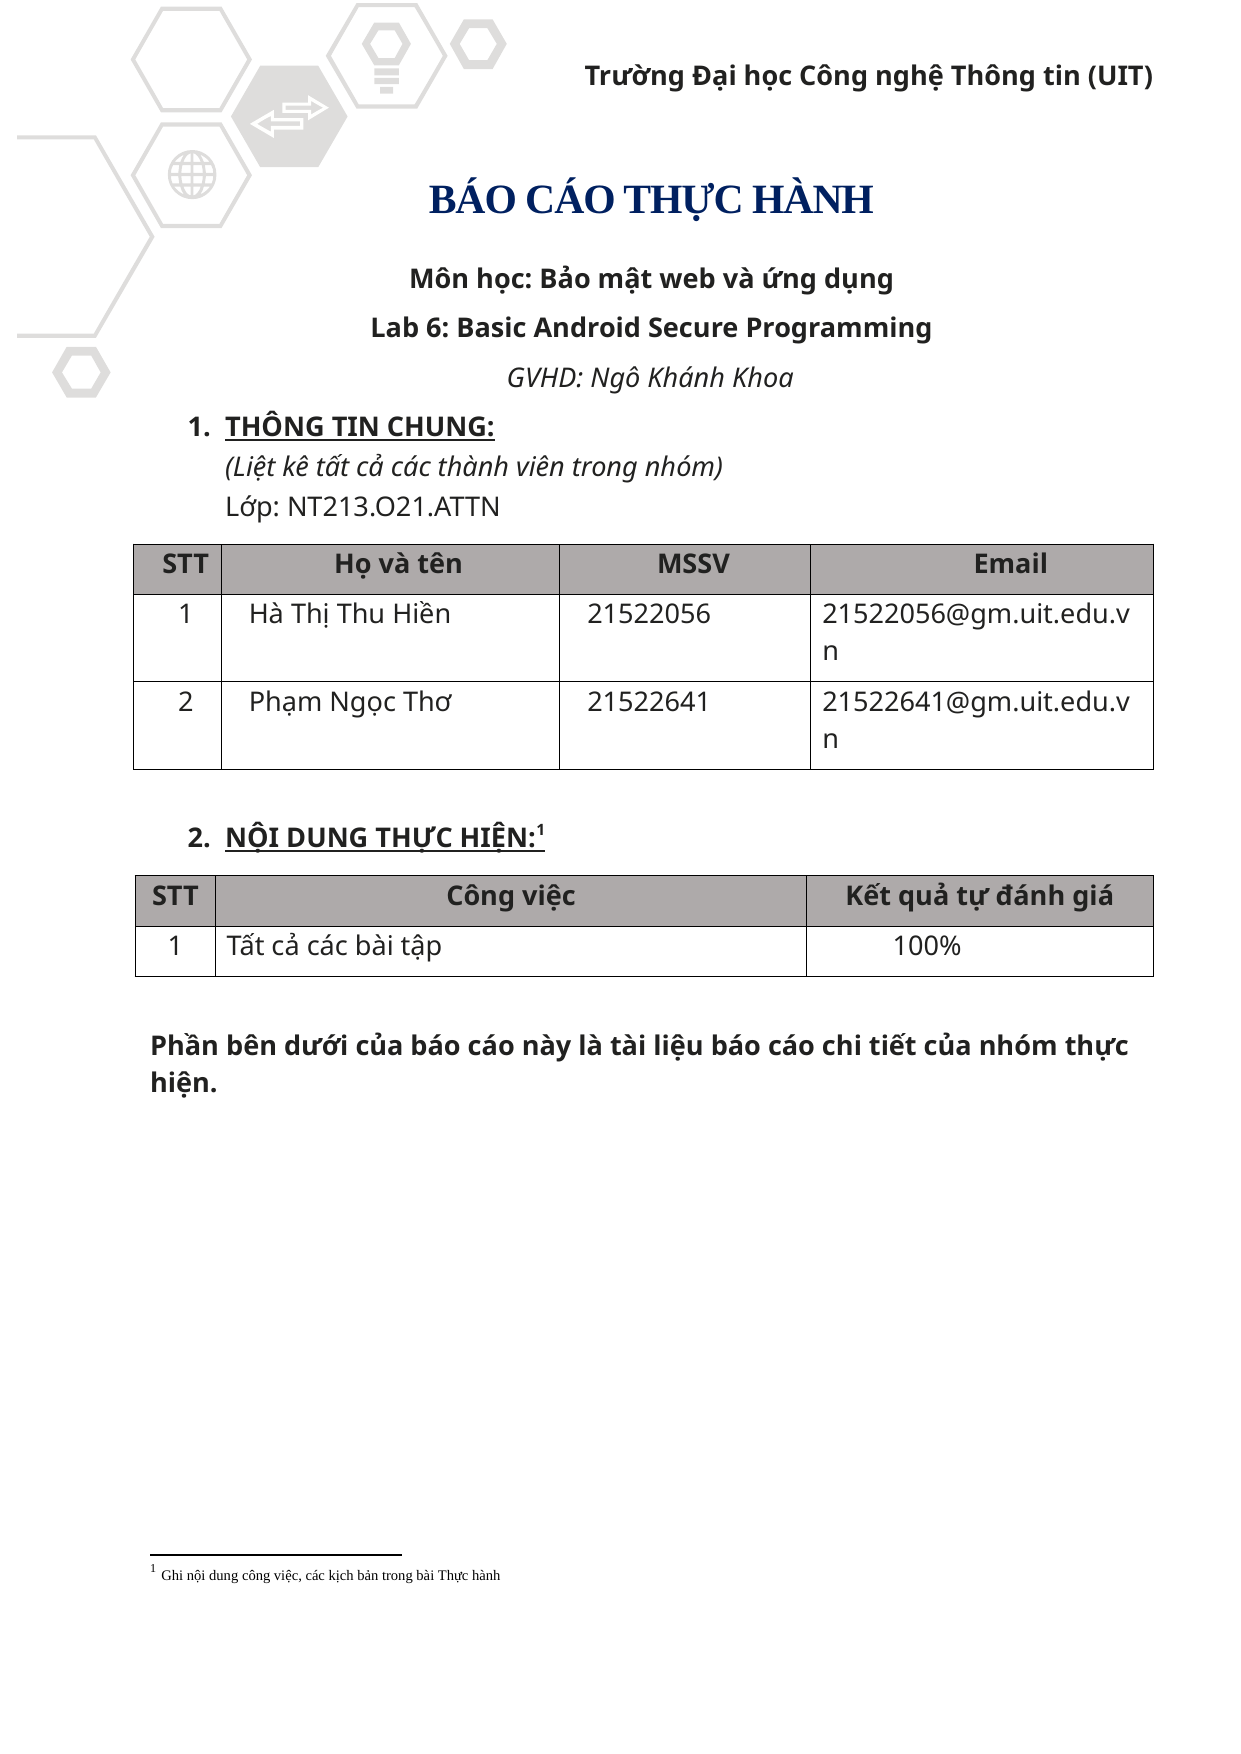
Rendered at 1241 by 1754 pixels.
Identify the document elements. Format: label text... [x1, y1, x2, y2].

table_cell 100% [807, 927, 1153, 976]
table_header MSSV [560, 545, 810, 594]
table_cell 1 [134, 595, 221, 681]
list (Liệt kê tất cả các thành viên trong nhóm) [225, 447, 1153, 484]
table_cell 1 [136, 927, 215, 976]
table_cell 21522056@gm.uit.edu.vn [811, 595, 1153, 681]
table_header STT [134, 545, 221, 594]
title BÁO CÁO THỰC HÀNH [150, 175, 1153, 223]
table_cell 2 [134, 682, 221, 768]
text Môn học: Bảo mật web và ứng dụng [150, 259, 1153, 296]
table_header Họ và tên [222, 545, 559, 594]
list Lớp: NT213.O21.ATTN [225, 487, 1153, 524]
text GVHD: Ngô Khánh Khoa [150, 358, 1153, 395]
table_cell 21522056 [560, 595, 810, 681]
list THÔNG TIN CHUNG: [187, 407, 1153, 444]
table_header Công việc [216, 876, 806, 926]
table_cell Phạm Ngọc Thơ [222, 682, 559, 768]
list NỘI DUNG THỰC HIỆN: [187, 819, 1153, 856]
table_cell Hà Thị Thu Hiền [222, 595, 559, 681]
text Phần bên dưới của báo cáo này là tài liệu báo cáo chi tiết của nhóm thực hiện. [150, 1027, 1153, 1100]
table_header STT [136, 876, 215, 926]
table_cell 21522641 [560, 682, 810, 768]
table_cell 21522641@gm.uit.edu.vn [811, 682, 1153, 768]
table_header Email [811, 545, 1153, 594]
text Lab 6: Basic Android Secure Programming [150, 309, 1153, 346]
table_header Kết quả tự đánh giá [807, 876, 1153, 926]
table_cell Tất cả các bài tập [216, 927, 806, 976]
